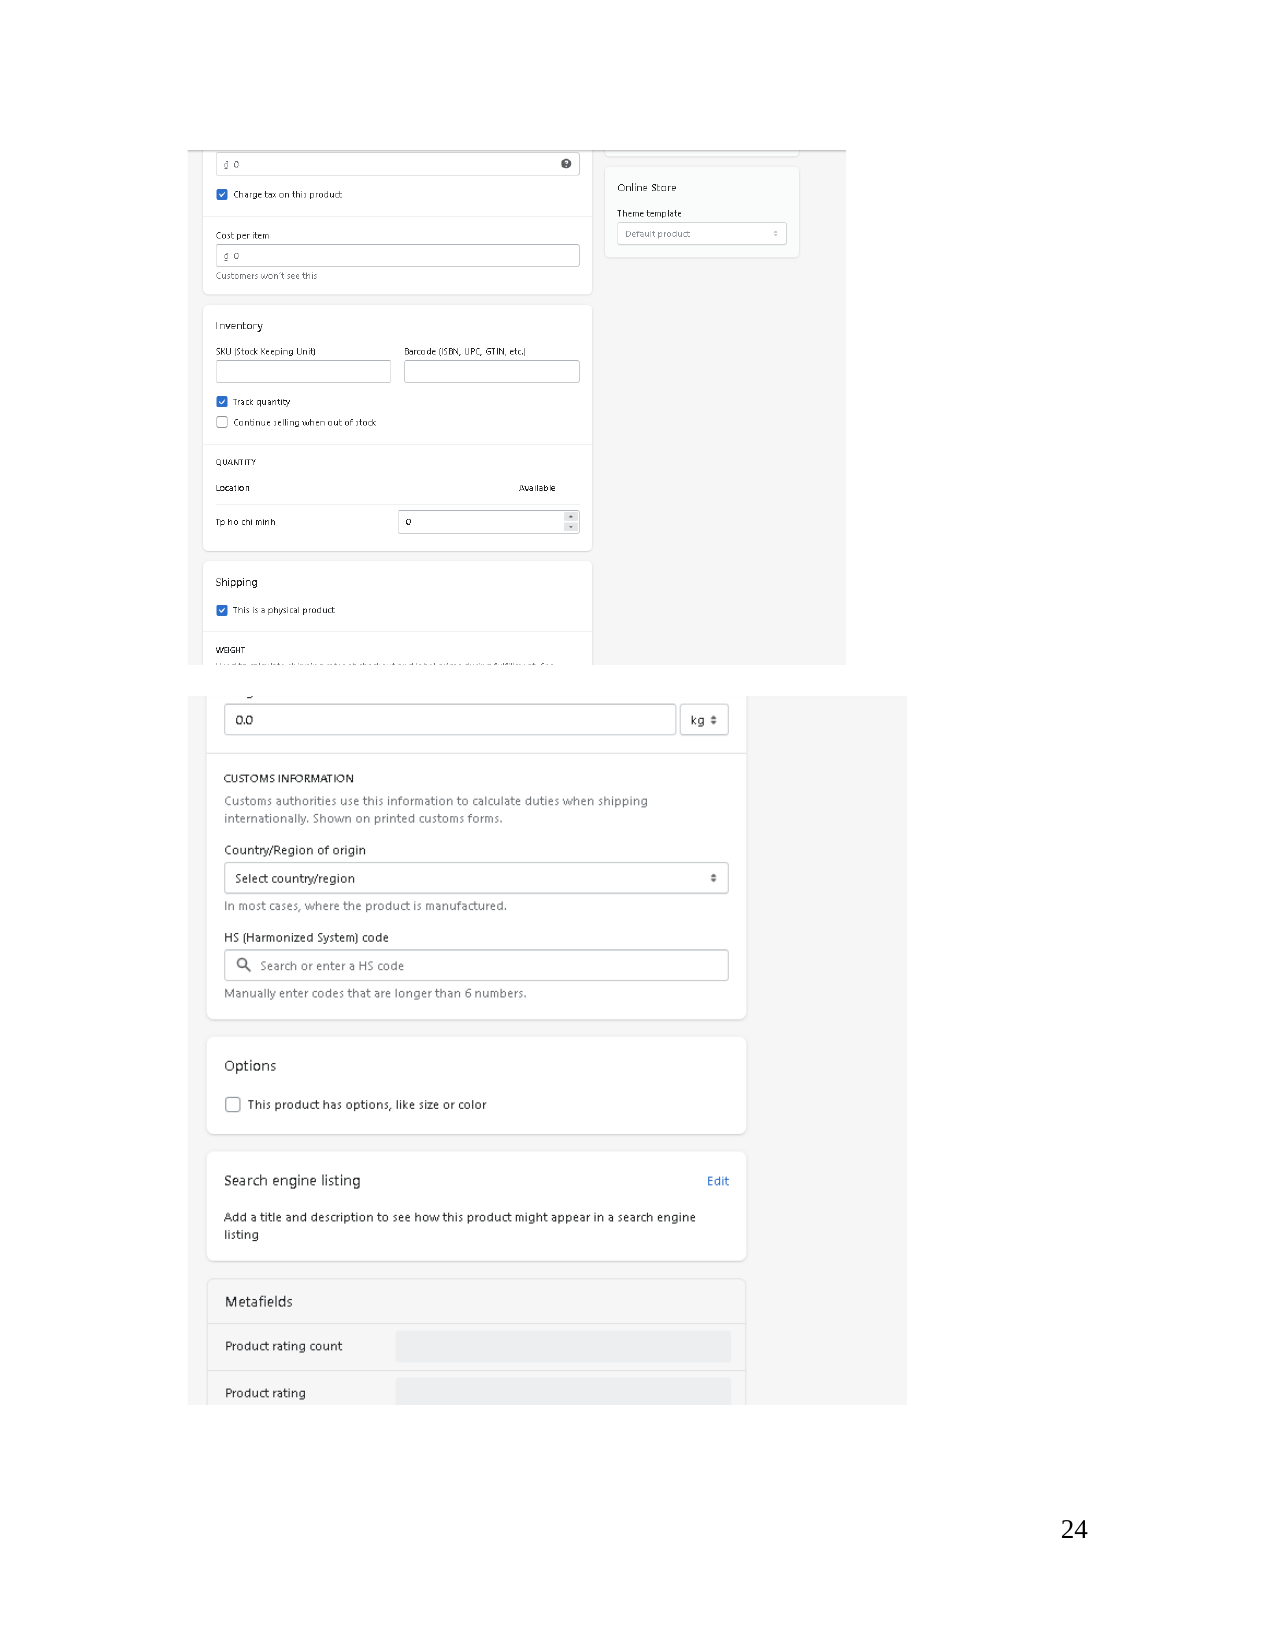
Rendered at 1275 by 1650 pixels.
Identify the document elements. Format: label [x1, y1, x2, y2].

picture [187, 696, 907, 1405]
picture [187, 150, 847, 665]
